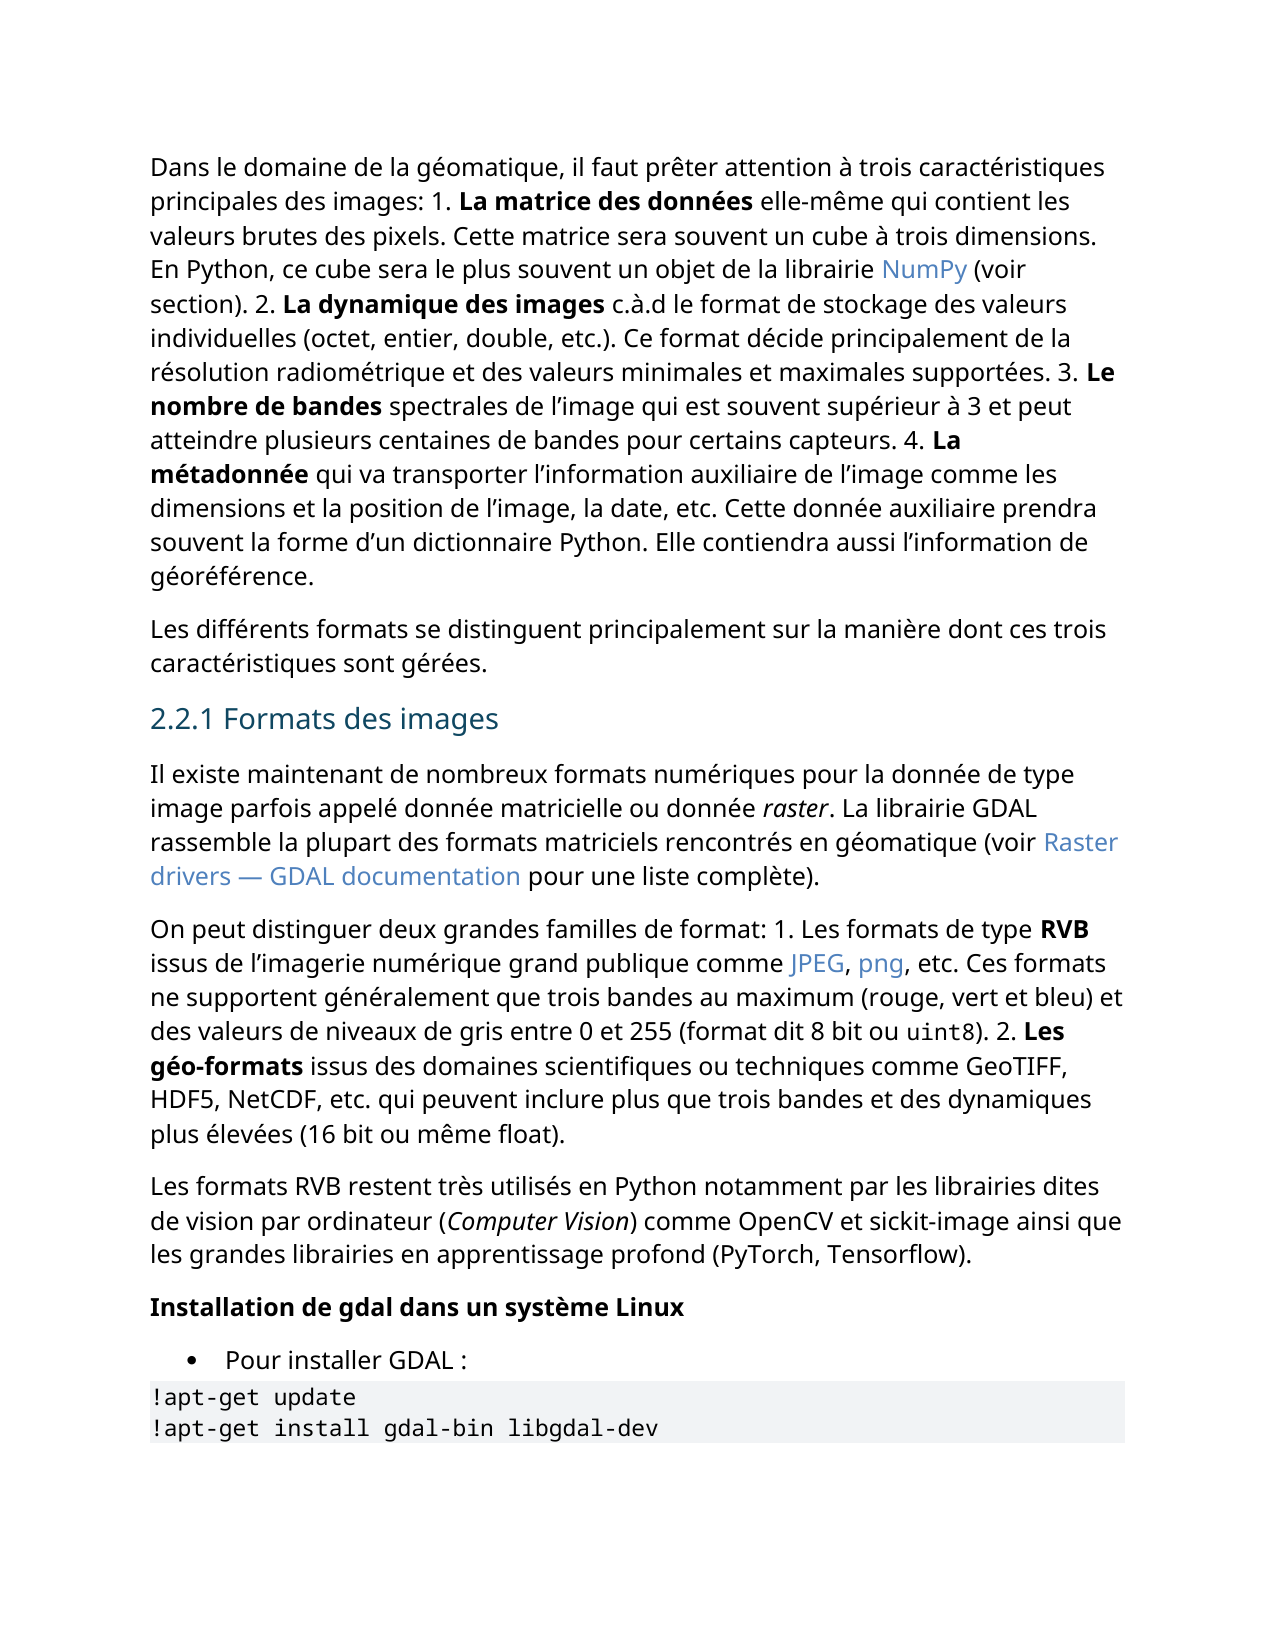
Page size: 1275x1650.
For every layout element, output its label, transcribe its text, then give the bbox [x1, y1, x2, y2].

text Les formats RVB restent très utilisés en Python notamment par les librairies dites de vision par ordinateur (Computer Vision) comme OpenCV et sickit-image ainsi que les grandes librairies en apprentissage profond (PyTorch, Tensorflow). [150, 1169, 1125, 1271]
text On peut distinguer deux grandes familles de format: 1. Les formats de type RVB issus de l’imagerie numérique grand publique comme JPEG, png, etc. Ces formats ne supportent généralement que trois bandes au maximum (rouge, vert et bleu) et des valeurs de niveaux de gris entre 0 et 255 (format dit 8 bit ou uint8). 2. Les géo-formats issus des domaines scientifiques ou techniques comme GeoTIFF, HDF5, NetCDF, etc. qui peuvent inclure plus que trois bandes et des dynamiques plus élevées (16 bit ou même float). [150, 912, 1125, 1150]
text !apt-get update !apt-get install gdal-bin libgdal-dev [150, 1381, 1125, 1443]
text Il existe maintenant de nombreux formats numériques pour la donnée de type image parfois appelé donnée matricielle ou donnée raster. La librairie GDAL rassemble la plupart des formats matriciels rencontrés en géomatique (voir Raster drivers — GDAL documentation pour une liste complète). [150, 757, 1125, 893]
text Dans le domaine de la géomatique, il faut prêter attention à trois caractéristiques principales des images: 1. La matrice des données elle-même qui contient les valeurs brutes des pixels. Cette matrice sera souvent un cube à trois dimensions. En Python, ce cube sera le plus souvent un objet de la librairie NumPy (voir section). 2. La dynamique des images c.à.d le format de stockage des valeurs individuelles (octet, entier, double, etc.). Ce format décide principalement de la résolution radiométrique et des valeurs minimales et maximales supportées. 3. Le nombre de bandes spectrales de l’image qui est souvent supérieur à 3 et peut atteindre plusieurs centaines de bandes pour certains capteurs. 4. La métadonnée qui va transporter l’information auxiliaire de l’image comme les dimensions et la position de l’image, la date, etc. Cette donnée auxiliaire prendra souvent la forme d’un dictionnaire Python. Elle contiendra aussi l’information de géoréférence. [150, 150, 1125, 593]
text Les différents formats se distinguent principalement sur la manière dont ces trois caractéristiques sont gérées. [150, 612, 1125, 680]
text Installation de gdal dans un système Linux [150, 1290, 1125, 1324]
subtitle 2.2.1 Formats des images [150, 698, 1125, 738]
list Pour installer GDAL : [187, 1343, 1125, 1377]
